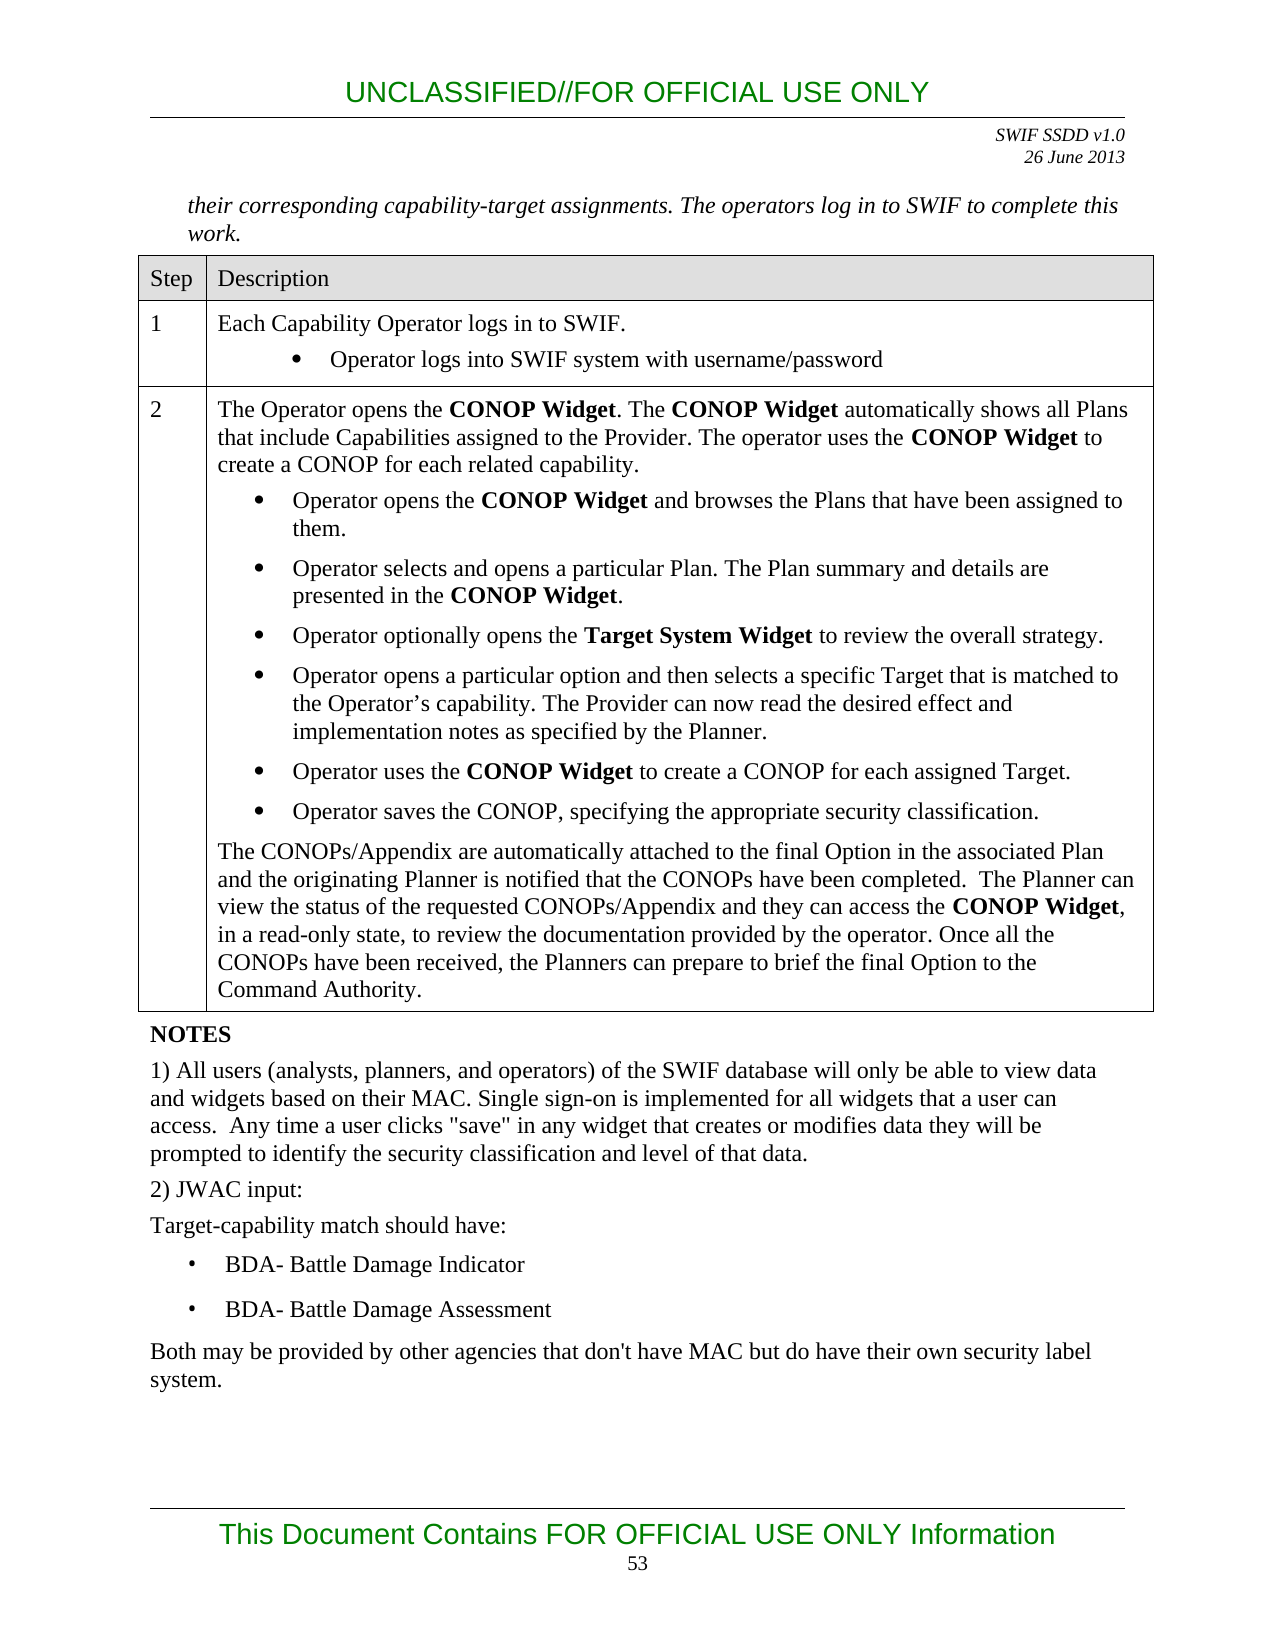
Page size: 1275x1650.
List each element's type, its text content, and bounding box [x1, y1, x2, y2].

table_header Description [207, 256, 1153, 300]
table_cell 1 [139, 301, 206, 386]
text Target-capability match should have: [150, 1211, 1125, 1239]
text 1) All users (analysts, planners, and operators) of the SWIF database will only be able to view data and widgets based on their MAC. Single sign-on is implemented for all widgets that a user can access. Any time a user clicks "save" in any widget that creates or modifies data they will be prompted to identify the security classification and level of that data. [150, 1056, 1125, 1167]
table_cell 2 [139, 387, 206, 1011]
table_cell The Operator opens the CONOP Widget. The CONOP Widget automatically shows all Plans that include Capabilities assigned to the Provider. The operator uses the CONOP Widget to create a CONOP for each related capability. Operator opens the CONOP Widget and browses the Plans that have been assigned to them. Operator selects and opens a particular Plan. The Plan summary and details are presented in the CONOP Widget. Operator optionally opens the Target System Widget to review the overall strategy. Operator opens a particular option and then selects a specific Target that is matched to the Operator’s capability. The Provider can now read the desired effect and implementation notes as specified by the Planner. Operator uses the CONOP Widget to create a CONOP for each assigned Target. Operator saves the CONOP, specifying the appropriate security classification. The CONOPs/Appendix are automatically attached to the final Option in the associated Plan and the originating Planner is notified that the CONOPs have been completed. The Planner can view the status of the requested CONOPs/Appendix and they can access the CONOP Widget, in a read-only state, to review the documentation provided by the operator. Once all the CONOPs have been received, the Planners can prepare to brief the final Option to the Command Authority. [207, 387, 1153, 1011]
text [187, 191, 1125, 246]
list BDA- Battle Damage Indicator [187, 1247, 1125, 1279]
list BDA- Battle Damage Assessment [187, 1292, 1125, 1325]
text 2) JWAC input: [150, 1175, 1125, 1203]
text NOTES [150, 1020, 1125, 1048]
text Both may be provided by other agencies that don't have MAC but do have their own security label system. [150, 1337, 1125, 1392]
table_cell Each Capability Operator logs in to SWIF. Operator logs into SWIF system with username/password [207, 301, 1153, 386]
table_header Step [139, 256, 206, 300]
